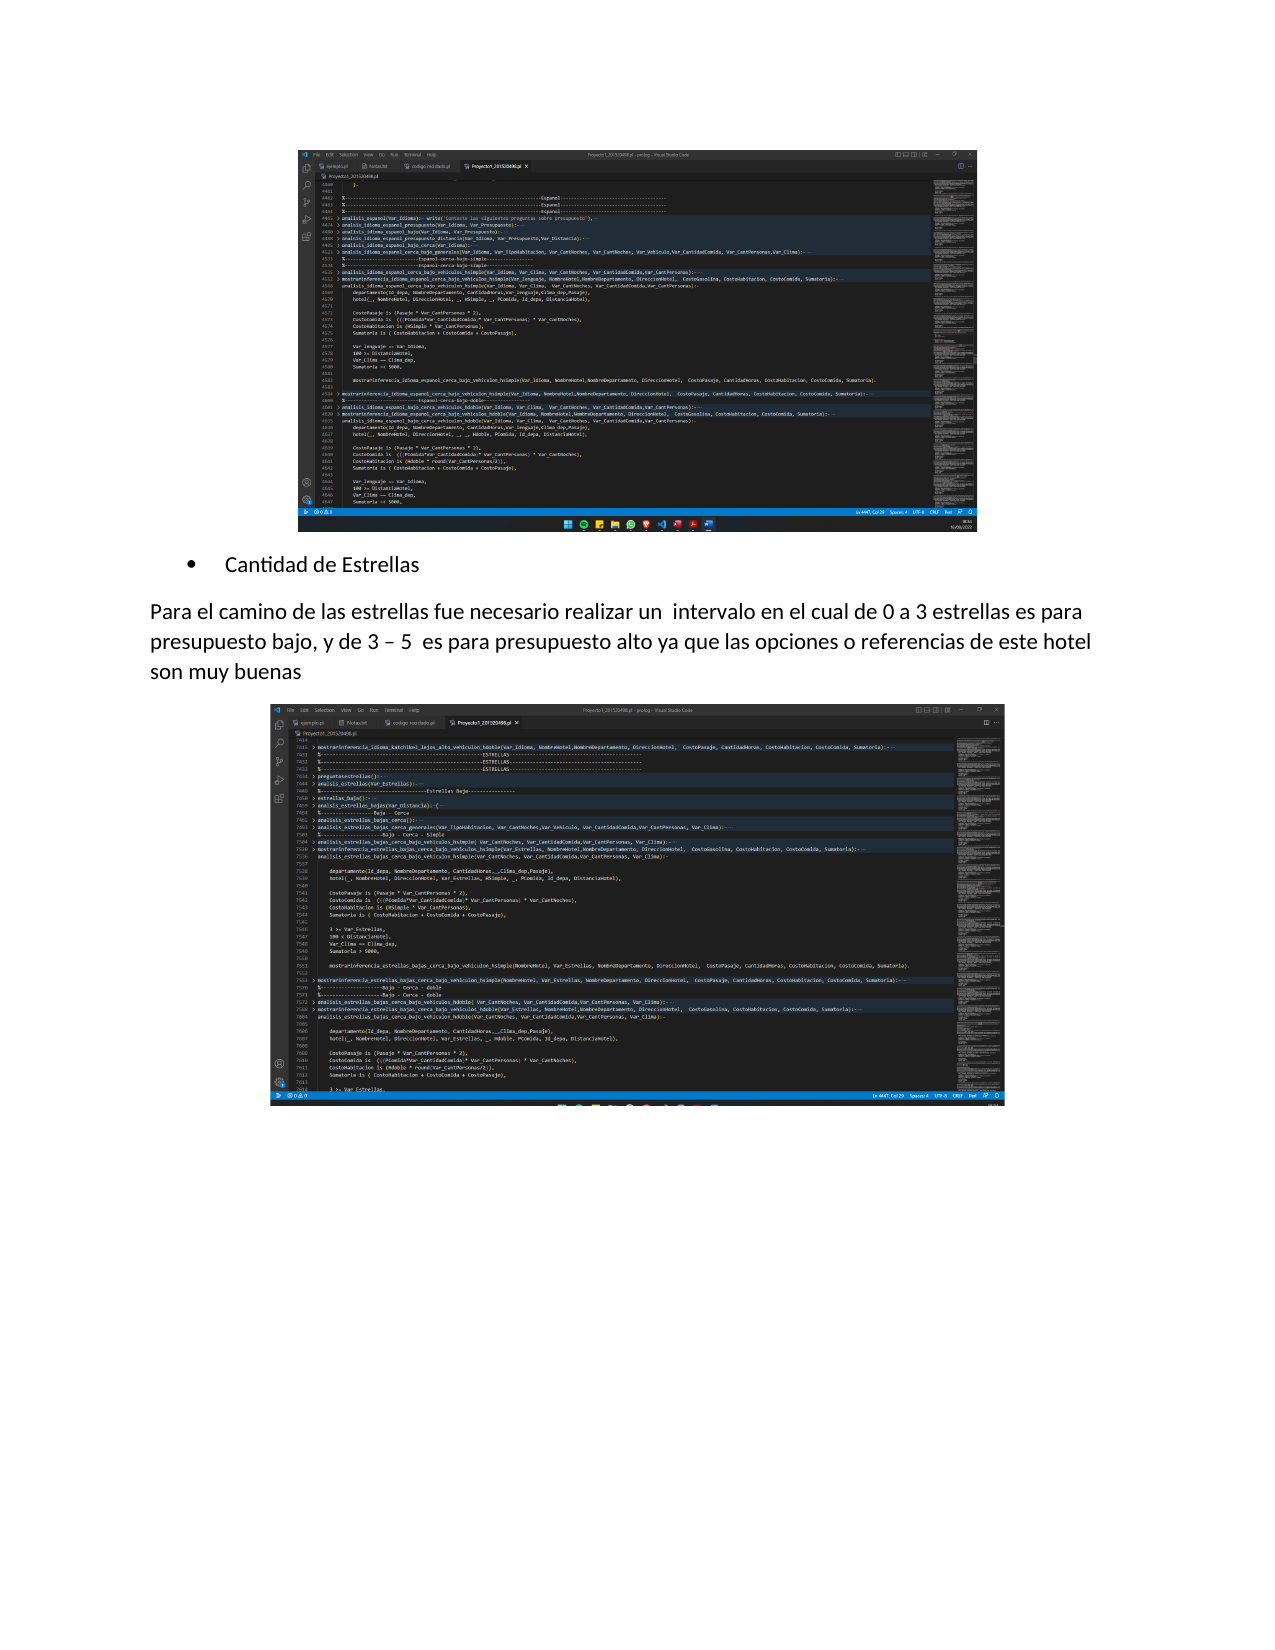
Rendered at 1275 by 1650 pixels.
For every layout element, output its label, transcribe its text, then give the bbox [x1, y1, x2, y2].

list Cantidad de Estrellas [187, 550, 1125, 578]
text Para el camino de las estrellas fue necesario realizar un intervalo en el cual de 0 a 3 estrellas es para presupuesto bajo, y de 3 – 5 es para presupuesto alto ya que las opciones o referencias de este hotel son muy buenas [150, 597, 1125, 685]
picture [298, 150, 978, 532]
picture [270, 704, 1005, 1106]
